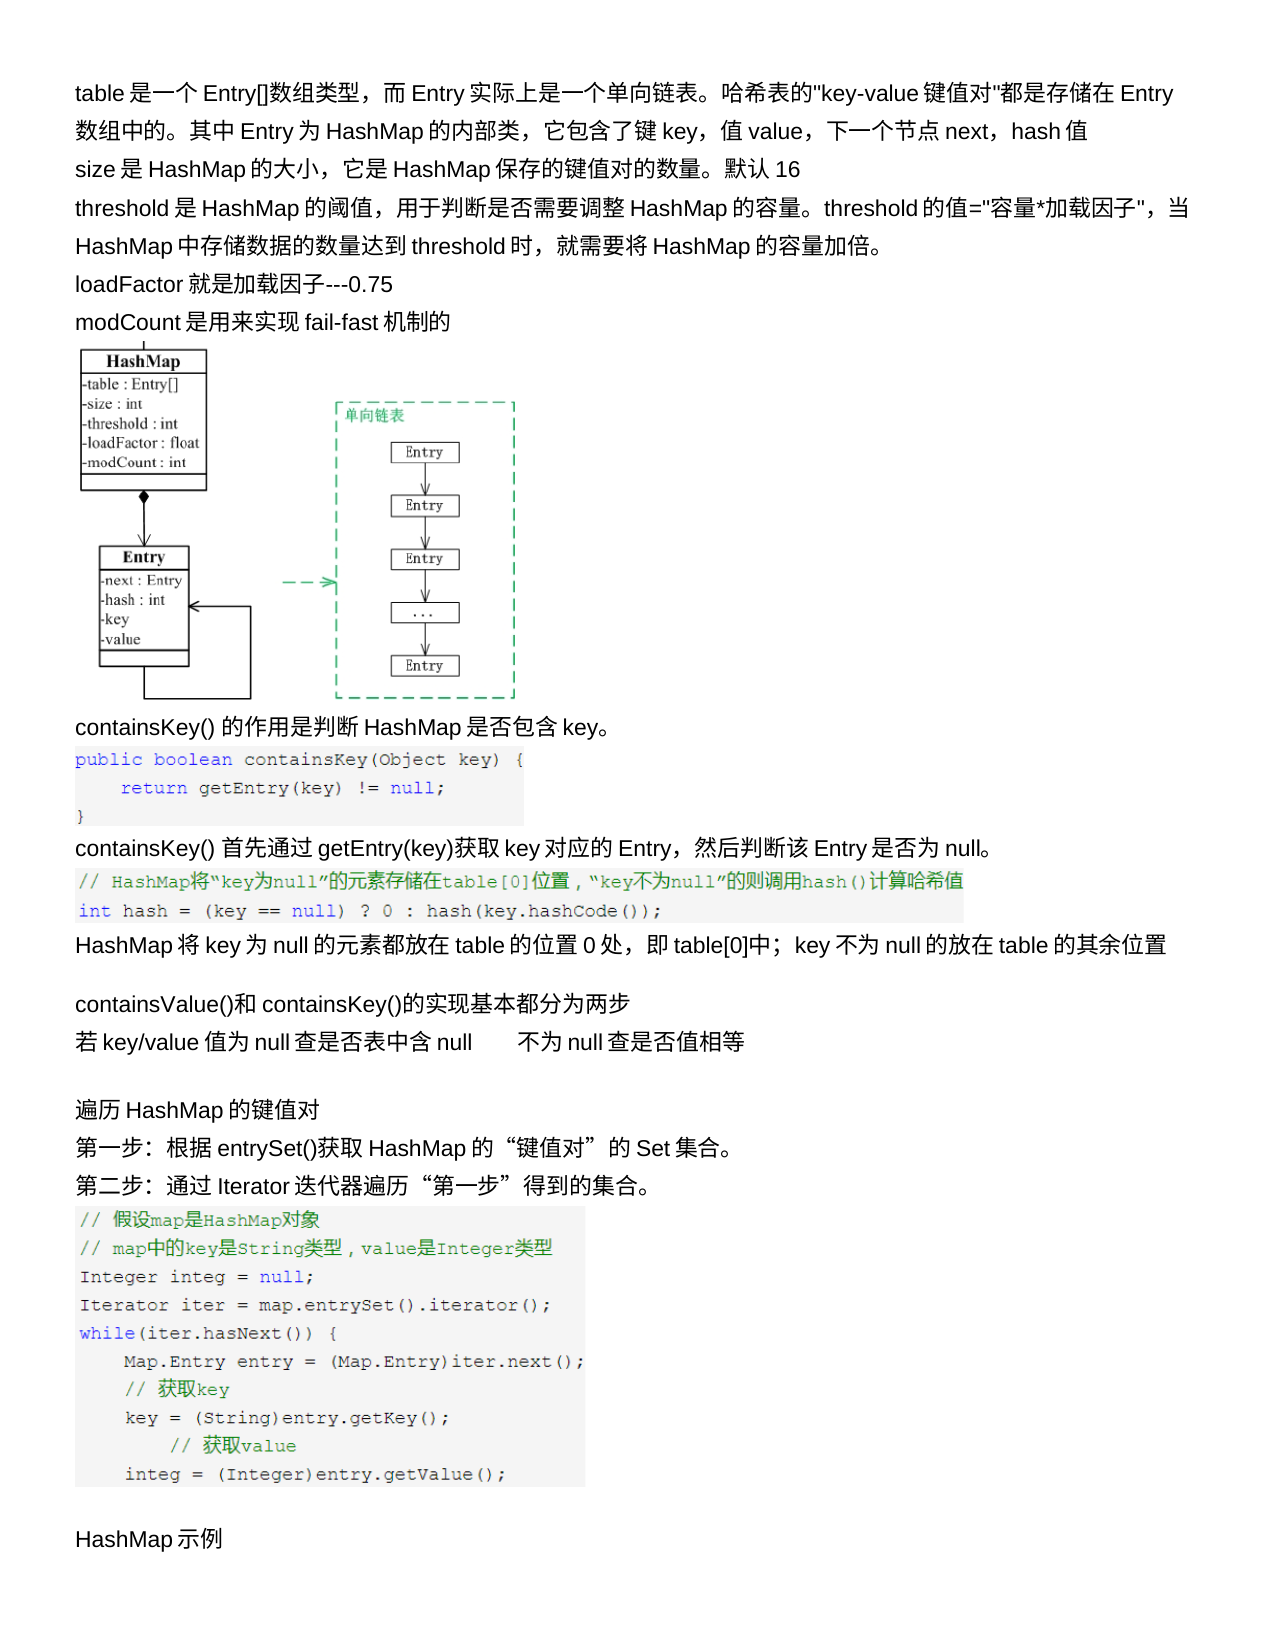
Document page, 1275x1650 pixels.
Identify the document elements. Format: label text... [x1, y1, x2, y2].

text containsValue()和containsKey()的实现基本都分为两步 [75, 985, 1200, 1019]
text threshold是HashMap的阈值，用于判断是否需要调整HashMap的容量。threshold的值="容量*加载因子"，当HashMap中存储数据的数量达到threshold时，就需要将HashMap的容量加倍。 [75, 189, 1200, 261]
text table是一个Entry[]数组类型，而Entry实际上是一个单向链表。哈希表的"key-value键值对"都是存储在Entry数组中的。其中Entry为HashMap的内部类，它包含了键key，值value，下一个节点next，hash值 [75, 75, 1200, 146]
text size是HashMap的大小，它是HashMap保存的键值对的数量。默认16 [75, 151, 1200, 184]
text 第二步：通过Iterator迭代器遍历“第一步”得到的集合。 [75, 1168, 1200, 1201]
text loadFactor就是加载因子---0.75 [75, 266, 1200, 299]
text containsKey() 首先通过getEntry(key)获取key对应的Entry，然后判断该Entry是否为null。 [75, 830, 1200, 863]
text 第一步：根据entrySet()获取HashMap的“键值对”的Set集合。 [75, 1130, 1200, 1163]
text HashMap将key为null的元素都放在table的位置0处，即table[0]中；key不为null的放在table的其余位置 [75, 926, 1200, 960]
text 若key/value值为null查是否表中含null 不为null查是否值相等 [75, 1023, 1200, 1057]
text 遍历HashMap的键值对 [75, 1092, 1200, 1125]
text containsKey() 的作用是判断HashMap是否包含key。 [75, 708, 1200, 742]
text modCount是用来实现fail-fast机制的 [75, 304, 1200, 337]
text HashMap示例 [75, 1521, 1200, 1554]
